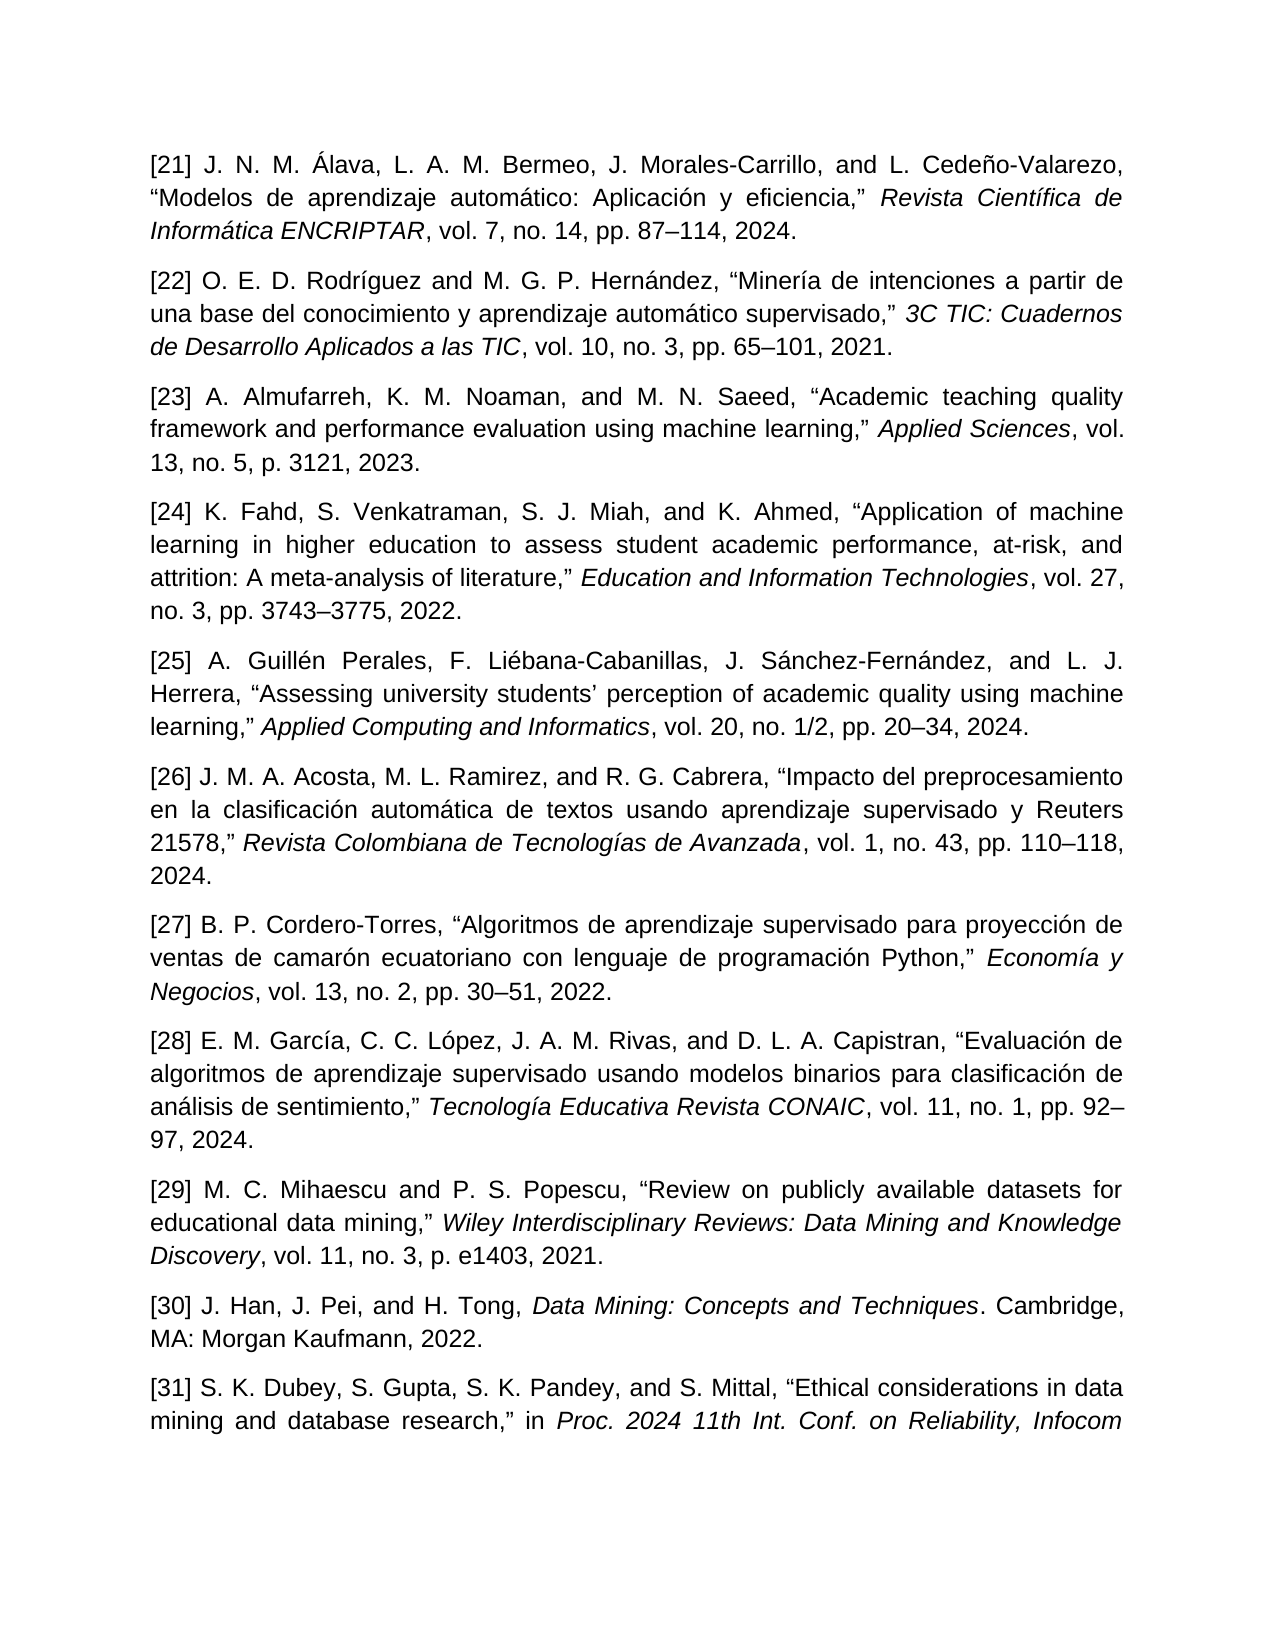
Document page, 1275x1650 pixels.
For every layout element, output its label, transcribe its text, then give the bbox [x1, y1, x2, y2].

text [24] K. Fahd, S. Venkatraman, S. J. Miah, and K. Ahmed, “Application of machine learning in higher education to assess student academic performance, at-risk, and attrition: A meta-analysis of literature,” Education and Information Technologies, vol. 27, no. 3, pp. 3743–3775, 2022. [150, 497, 1125, 625]
text [23] A. Almufarreh, K. M. Noaman, and M. N. Saeed, “Academic teaching quality framework and performance evaluation using machine learning,” Applied Sciences, vol. 13, no. 5, p. 3121, 2023. [150, 381, 1125, 476]
text [26] J. M. A. Acosta, M. L. Ramirez, and R. G. Cabrera, “Impacto del preprocesamiento en la clasificación automática de textos usando aprendizaje supervisado y Reuters 21578,” Revista Colombiana de Tecnologías de Avanzada, vol. 1, no. 43, pp. 110–118, 2024. [150, 762, 1125, 889]
text [29] M. C. Mihaescu and P. S. Popescu, “Review on publicly available datasets for educational data mining,” Wiley Interdisciplinary Reviews: Data Mining and Knowledge Discovery, vol. 11, no. 3, p. e1403, 2021. [150, 1175, 1125, 1270]
text [21] J. N. M. Álava, L. A. M. Bermeo, J. Morales-Carrillo, and L. Cedeño-Valarezo, “Modelos de aprendizaje automático: Aplicación y eficiencia,” Revista Científica de Informática ENCRIPTAR, vol. 7, no. 14, pp. 87–114, 2024. [150, 150, 1125, 245]
text [30] J. Han, J. Pei, and H. Tong, Data Mining: Concepts and Techniques. Cambridge, MA: Morgan Kaufmann, 2022. [150, 1291, 1125, 1352]
text [25] A. Guillén Perales, F. Liébana-Cabanillas, J. Sánchez-Fernández, and L. J. Herrera, “Assessing university students’ perception of academic quality using machine learning,” Applied Computing and Informatics, vol. 20, no. 1/2, pp. 20–34, 2024. [150, 646, 1125, 741]
text [22] O. E. D. Rodríguez and M. G. P. Hernández, “Minería de intenciones a partir de una base del conocimiento y aprendizaje automático supervisado,” 3C TIC: Cuadernos de Desarrollo Aplicados a las TIC, vol. 10, no. 3, pp. 65–101, 2021. [150, 266, 1125, 361]
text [150, 1373, 1125, 1435]
text [27] B. P. Cordero-Torres, “Algoritmos de aprendizaje supervisado para proyección de ventas de camarón ecuatoriano con lenguaje de programación Python,” Economía y Negocios, vol. 13, no. 2, pp. 30–51, 2022. [150, 910, 1125, 1005]
text [28] E. M. García, C. C. López, J. A. M. Rivas, and D. L. A. Capistran, “Evaluación de algoritmos de aprendizaje supervisado usando modelos binarios para clasificación de análisis de sentimiento,” Tecnología Educativa Revista CONAIC, vol. 11, no. 1, pp. 92–97, 2024. [150, 1026, 1125, 1154]
